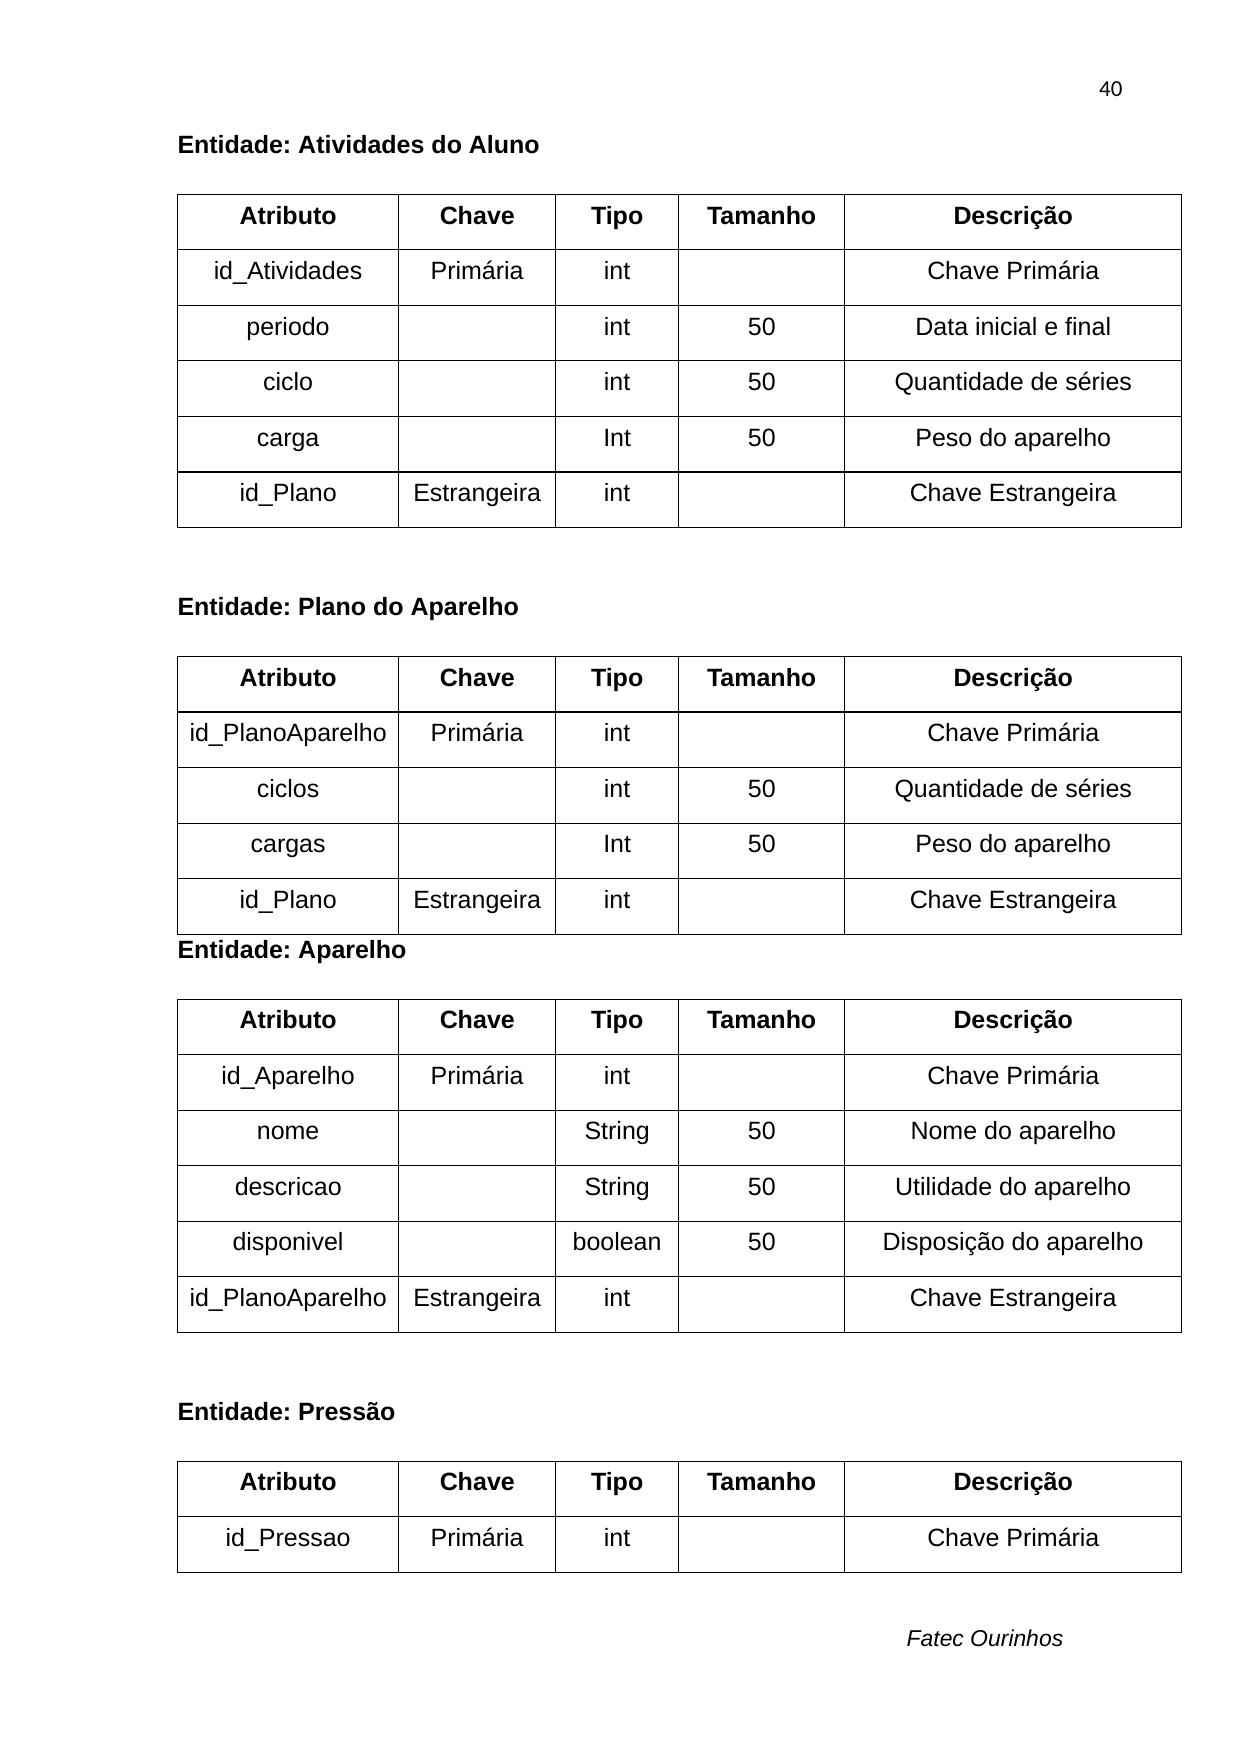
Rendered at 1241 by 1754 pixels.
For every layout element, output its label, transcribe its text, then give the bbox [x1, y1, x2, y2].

table_cell [679, 713, 844, 767]
table_cell [679, 879, 844, 933]
table_cell 50 [679, 306, 844, 360]
table_cell int [556, 250, 678, 305]
table_cell [679, 1055, 844, 1109]
table_cell int [556, 473, 678, 527]
table_cell Primária [399, 1517, 555, 1572]
table_cell Primária [399, 250, 555, 305]
table_cell cargas [178, 824, 398, 878]
table_header Tipo [556, 1462, 678, 1516]
table_cell int [556, 1517, 678, 1572]
table_cell ciclo [178, 361, 398, 416]
table_cell id_Plano [178, 473, 398, 527]
table_cell id_Pressao [178, 1517, 398, 1572]
table_cell Primária [399, 1055, 555, 1109]
table_cell 50 [679, 768, 844, 822]
table_header Atributo [178, 1000, 398, 1054]
table_header Tipo [556, 1000, 678, 1054]
table_cell Data inicial e final [845, 306, 1181, 360]
table_cell [399, 1222, 555, 1276]
table_cell Estrangeira [399, 1277, 555, 1332]
table_cell carga [178, 417, 398, 471]
table_cell int [556, 879, 678, 933]
table_cell 50 [679, 824, 844, 878]
table_cell int [556, 1277, 678, 1332]
text Entidade: Atividades do Aluno [177, 130, 1122, 159]
table_cell [399, 768, 555, 822]
table_cell Utilidade do aparelho [845, 1166, 1181, 1221]
table_cell disponivel [178, 1222, 398, 1276]
table_cell [399, 1166, 555, 1221]
table_cell [679, 1277, 844, 1332]
table_cell Int [556, 824, 678, 878]
table_cell Quantidade de séries [845, 768, 1181, 822]
table_header Descrição [845, 1462, 1181, 1516]
table_cell int [556, 306, 678, 360]
table_cell int [556, 361, 678, 416]
table_header Tamanho [679, 1462, 844, 1516]
table_header Descrição [845, 657, 1181, 711]
table_cell boolean [556, 1222, 678, 1276]
table_cell Chave Estrangeira [845, 473, 1181, 527]
table_cell int [556, 1055, 678, 1109]
table_cell [399, 361, 555, 416]
table_cell [399, 1111, 555, 1165]
table_cell [399, 306, 555, 360]
table_header Tamanho [679, 1000, 844, 1054]
table_cell nome [178, 1111, 398, 1165]
table_cell String [556, 1111, 678, 1165]
table_cell id_PlanoAparelho [178, 1277, 398, 1332]
table_cell Quantidade de séries [845, 361, 1181, 416]
table_header Atributo [178, 1462, 398, 1516]
table_header Descrição [845, 195, 1181, 249]
table_header Tamanho [679, 195, 844, 249]
table_cell int [556, 768, 678, 822]
table_cell Chave Estrangeira [845, 879, 1181, 933]
table_cell Estrangeira [399, 473, 555, 527]
table_cell Chave Primária [845, 1517, 1181, 1572]
table_cell Primária [399, 713, 555, 767]
table_header Chave [399, 1000, 555, 1054]
table_cell 50 [679, 417, 844, 471]
table_cell Peso do aparelho [845, 417, 1181, 471]
table_cell Peso do aparelho [845, 824, 1181, 878]
table_cell [679, 473, 844, 527]
table_cell Chave Primária [845, 250, 1181, 305]
table_cell [679, 250, 844, 305]
table_header Chave [399, 657, 555, 711]
table_cell String [556, 1166, 678, 1221]
table_cell 50 [679, 1166, 844, 1221]
table_cell id_Aparelho [178, 1055, 398, 1109]
table_header Chave [399, 1462, 555, 1516]
table_cell [399, 417, 555, 471]
table_cell id_PlanoAparelho [178, 713, 398, 767]
table_cell Chave Primária [845, 713, 1181, 767]
table_cell id_Plano [178, 879, 398, 933]
table_header Descrição [845, 1000, 1181, 1054]
table_header Tamanho [679, 657, 844, 711]
table_header Atributo [178, 195, 398, 249]
table_cell Chave Estrangeira [845, 1277, 1181, 1332]
table_cell 50 [679, 1222, 844, 1276]
table_header Tipo [556, 657, 678, 711]
table_cell [399, 824, 555, 878]
table_cell int [556, 713, 678, 767]
table_cell periodo [178, 306, 398, 360]
table_cell descricao [178, 1166, 398, 1221]
text Entidade: Plano do Aparelho [177, 592, 1122, 621]
table_header Atributo [178, 657, 398, 711]
table_cell Estrangeira [399, 879, 555, 933]
table_cell 50 [679, 1111, 844, 1165]
table_header Chave [399, 195, 555, 249]
text Entidade: Aparelho [177, 935, 1122, 963]
table_cell Nome do aparelho [845, 1111, 1181, 1165]
table_cell Int [556, 417, 678, 471]
table_cell [679, 1517, 844, 1572]
table_cell Disposição do aparelho [845, 1222, 1181, 1276]
table_cell id_Atividades [178, 250, 398, 305]
table_cell ciclos [178, 768, 398, 822]
text Entidade: Pressão [177, 1397, 1122, 1425]
table_cell 50 [679, 361, 844, 416]
table_header Tipo [556, 195, 678, 249]
table_cell Chave Primária [845, 1055, 1181, 1109]
